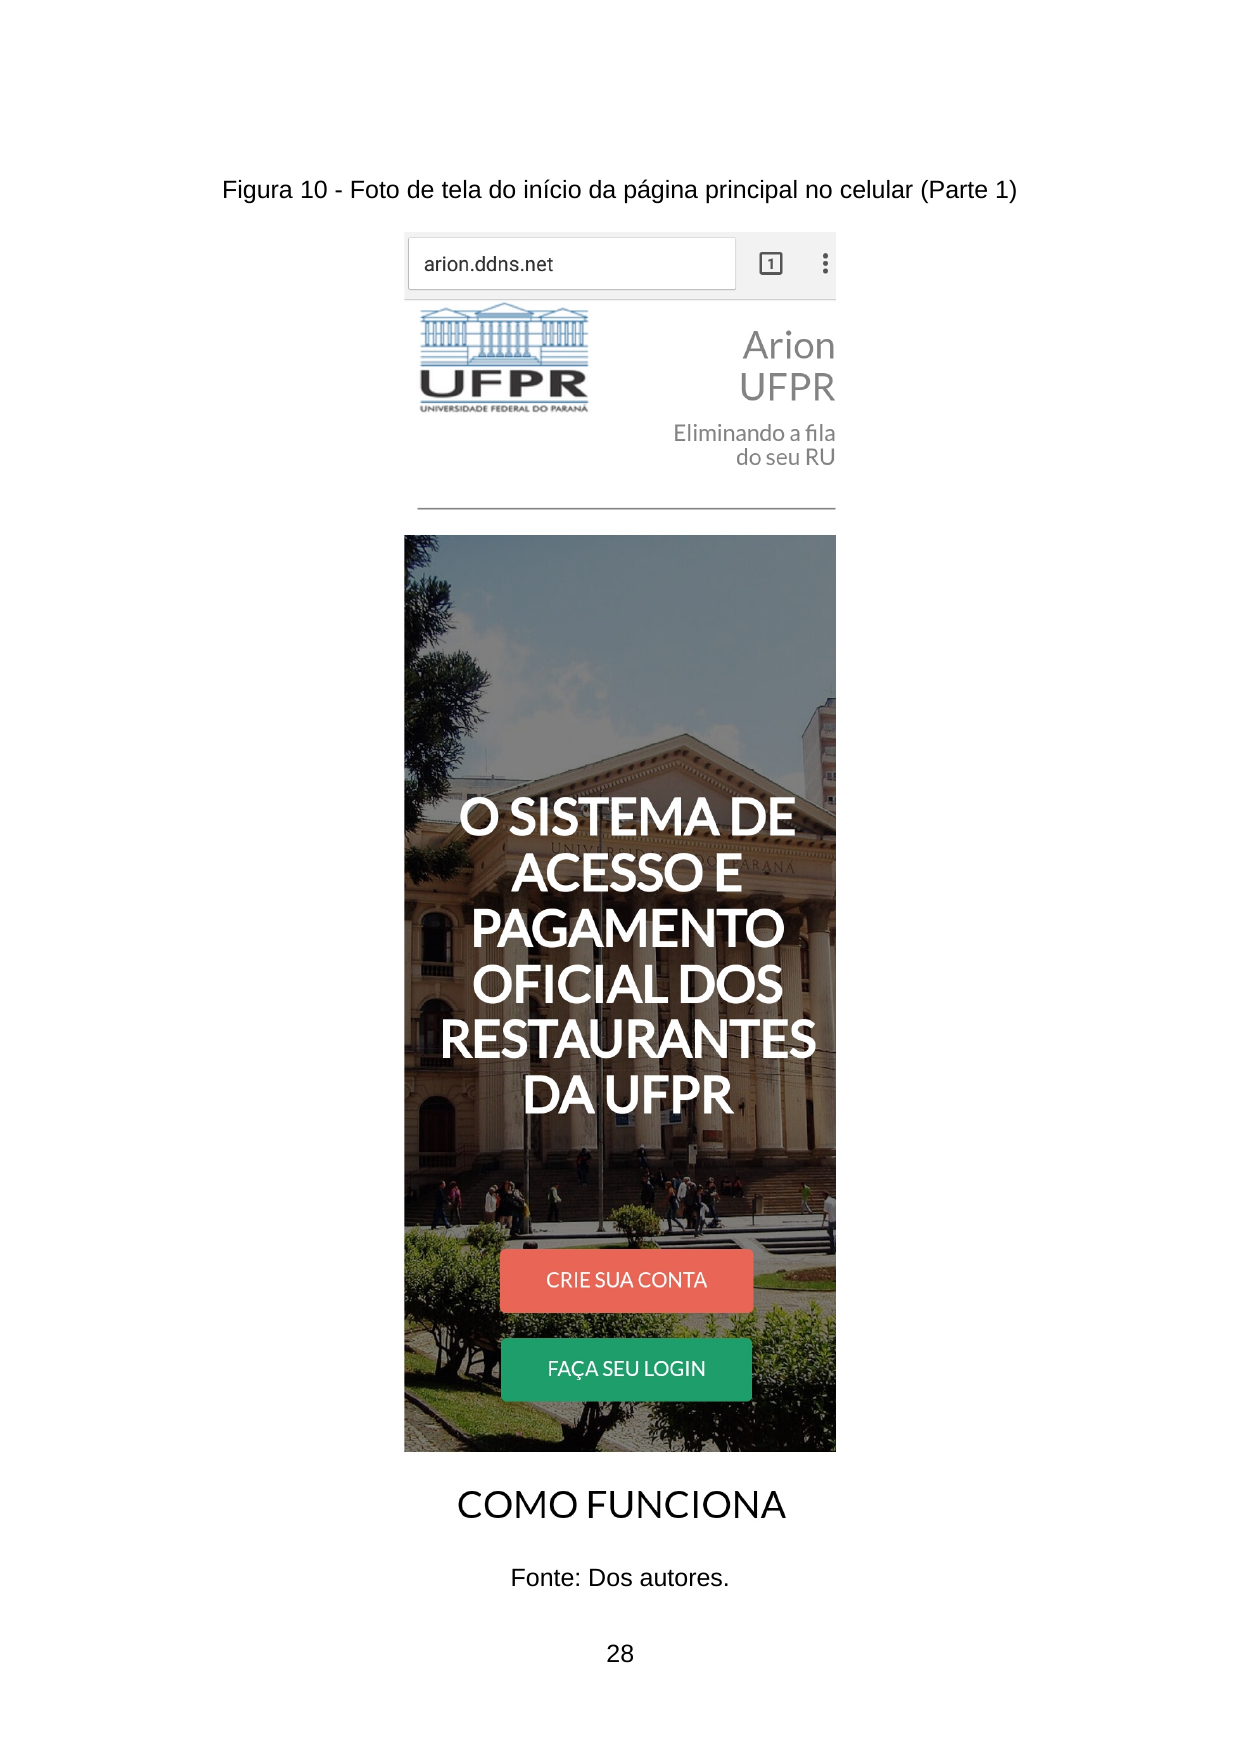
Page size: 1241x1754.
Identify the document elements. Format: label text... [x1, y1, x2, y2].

picture [404, 232, 836, 1563]
text Fonte: Dos autores. [177, 1563, 1063, 1591]
text Figura 10 - Foto de tela do início da página principal no celular (Parte 1) [177, 175, 1063, 204]
